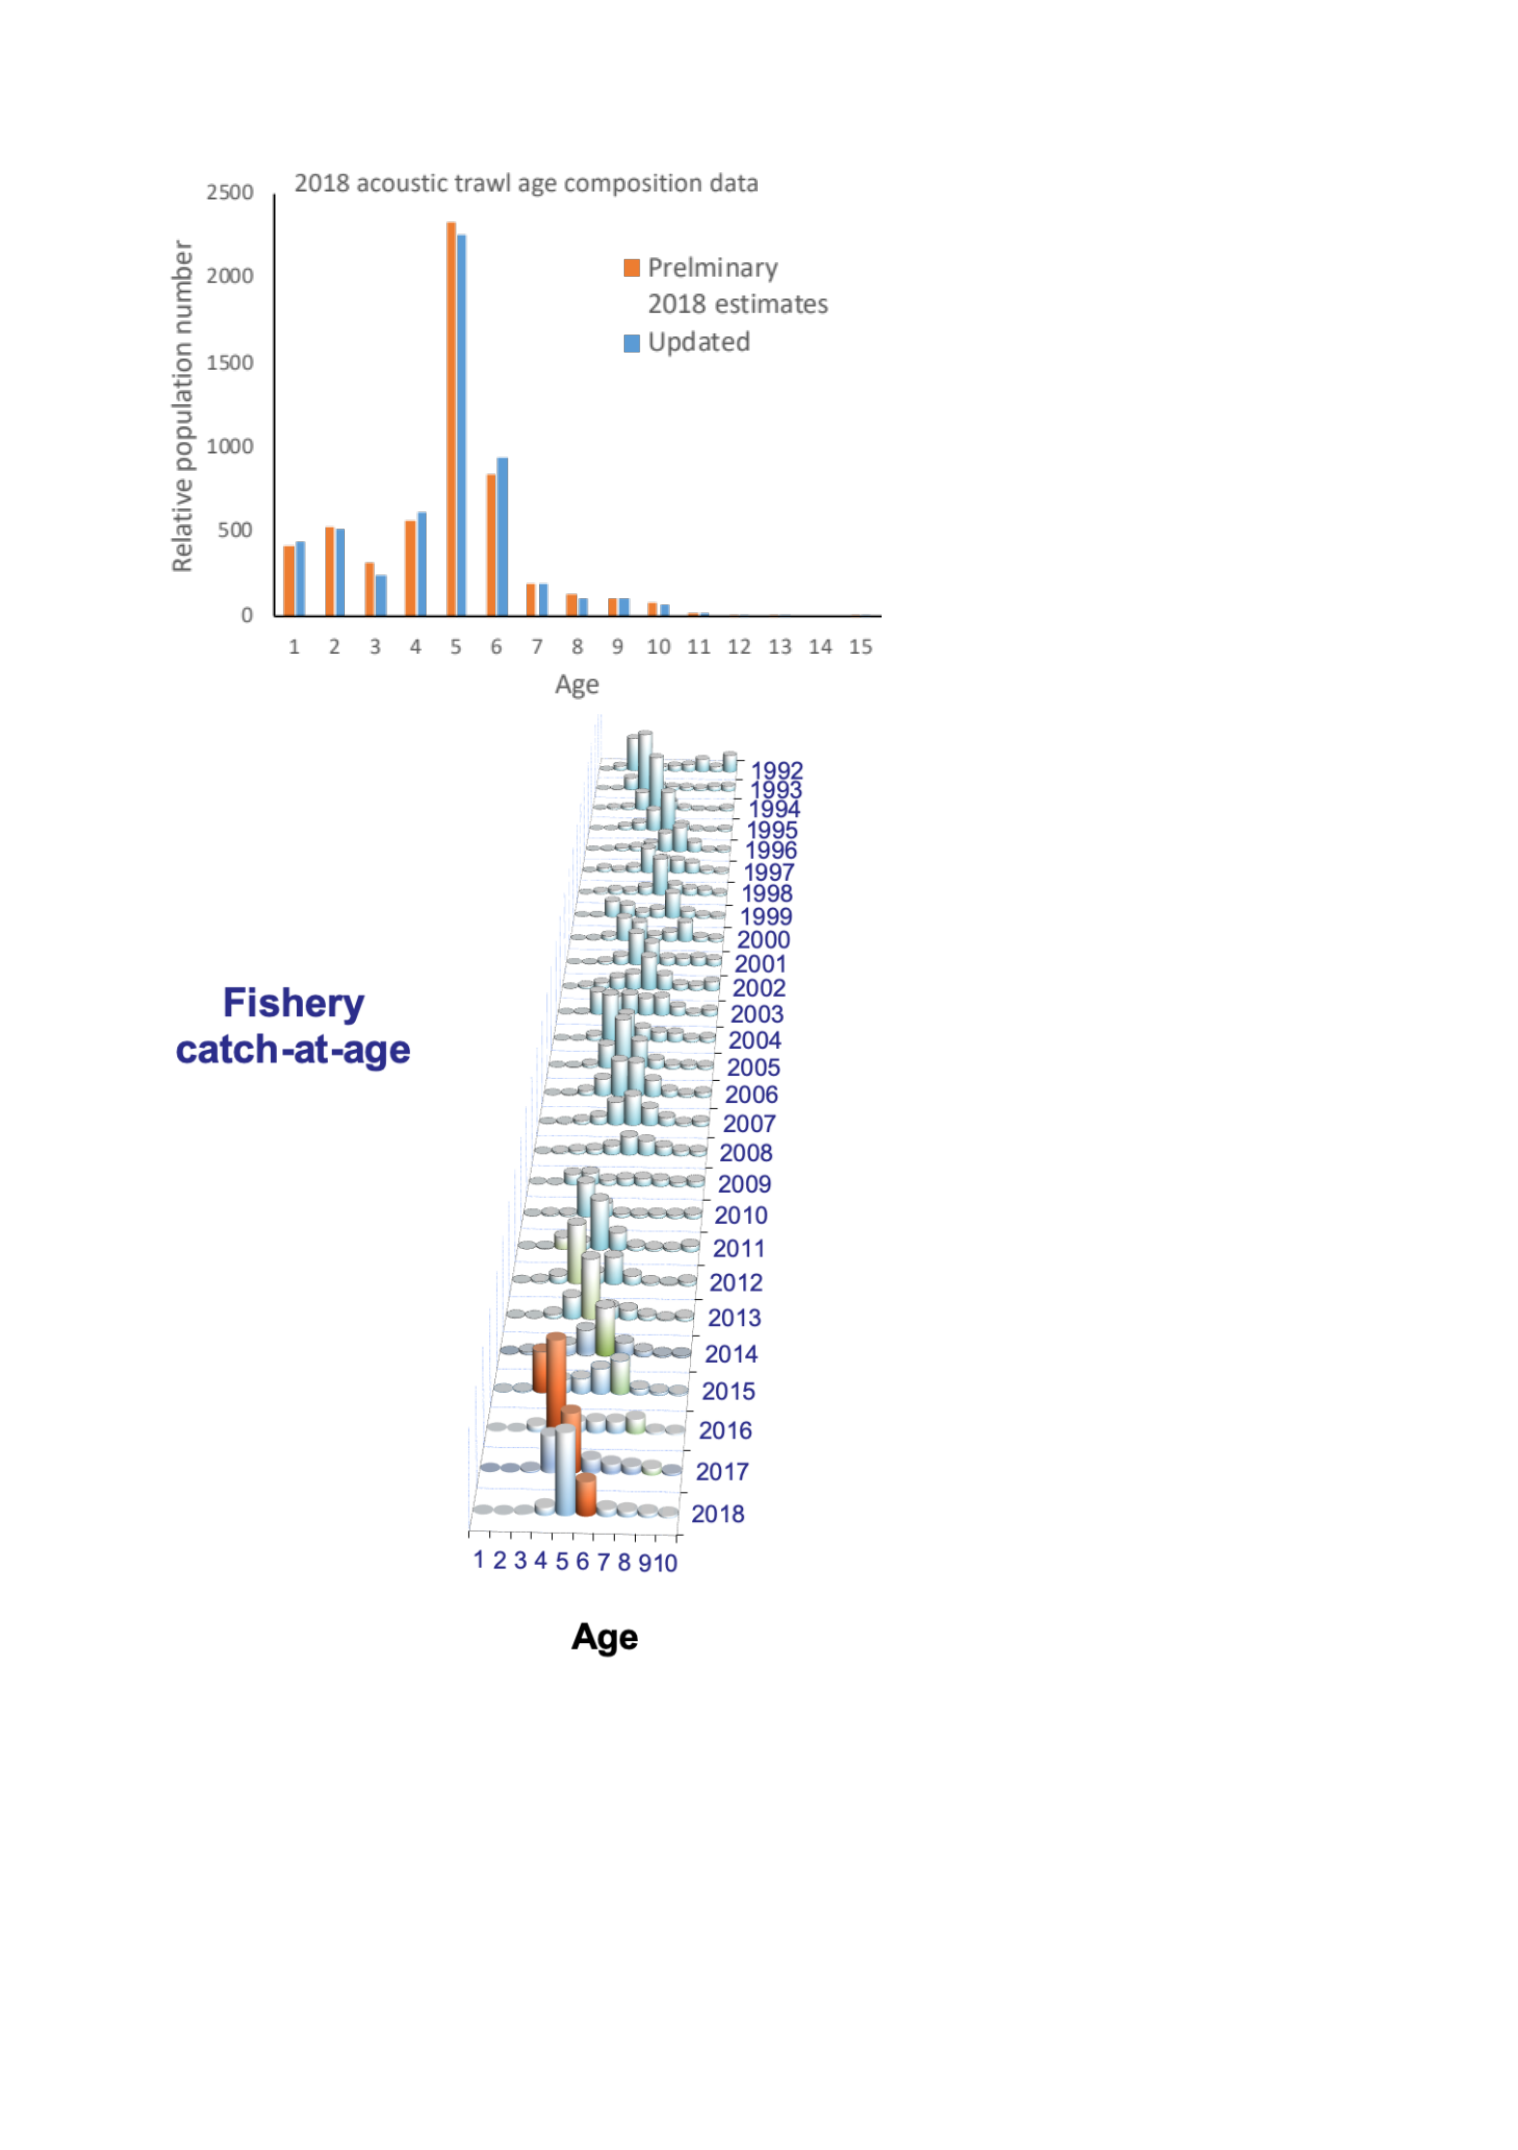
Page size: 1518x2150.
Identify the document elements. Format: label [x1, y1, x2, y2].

picture [150, 714, 819, 1665]
